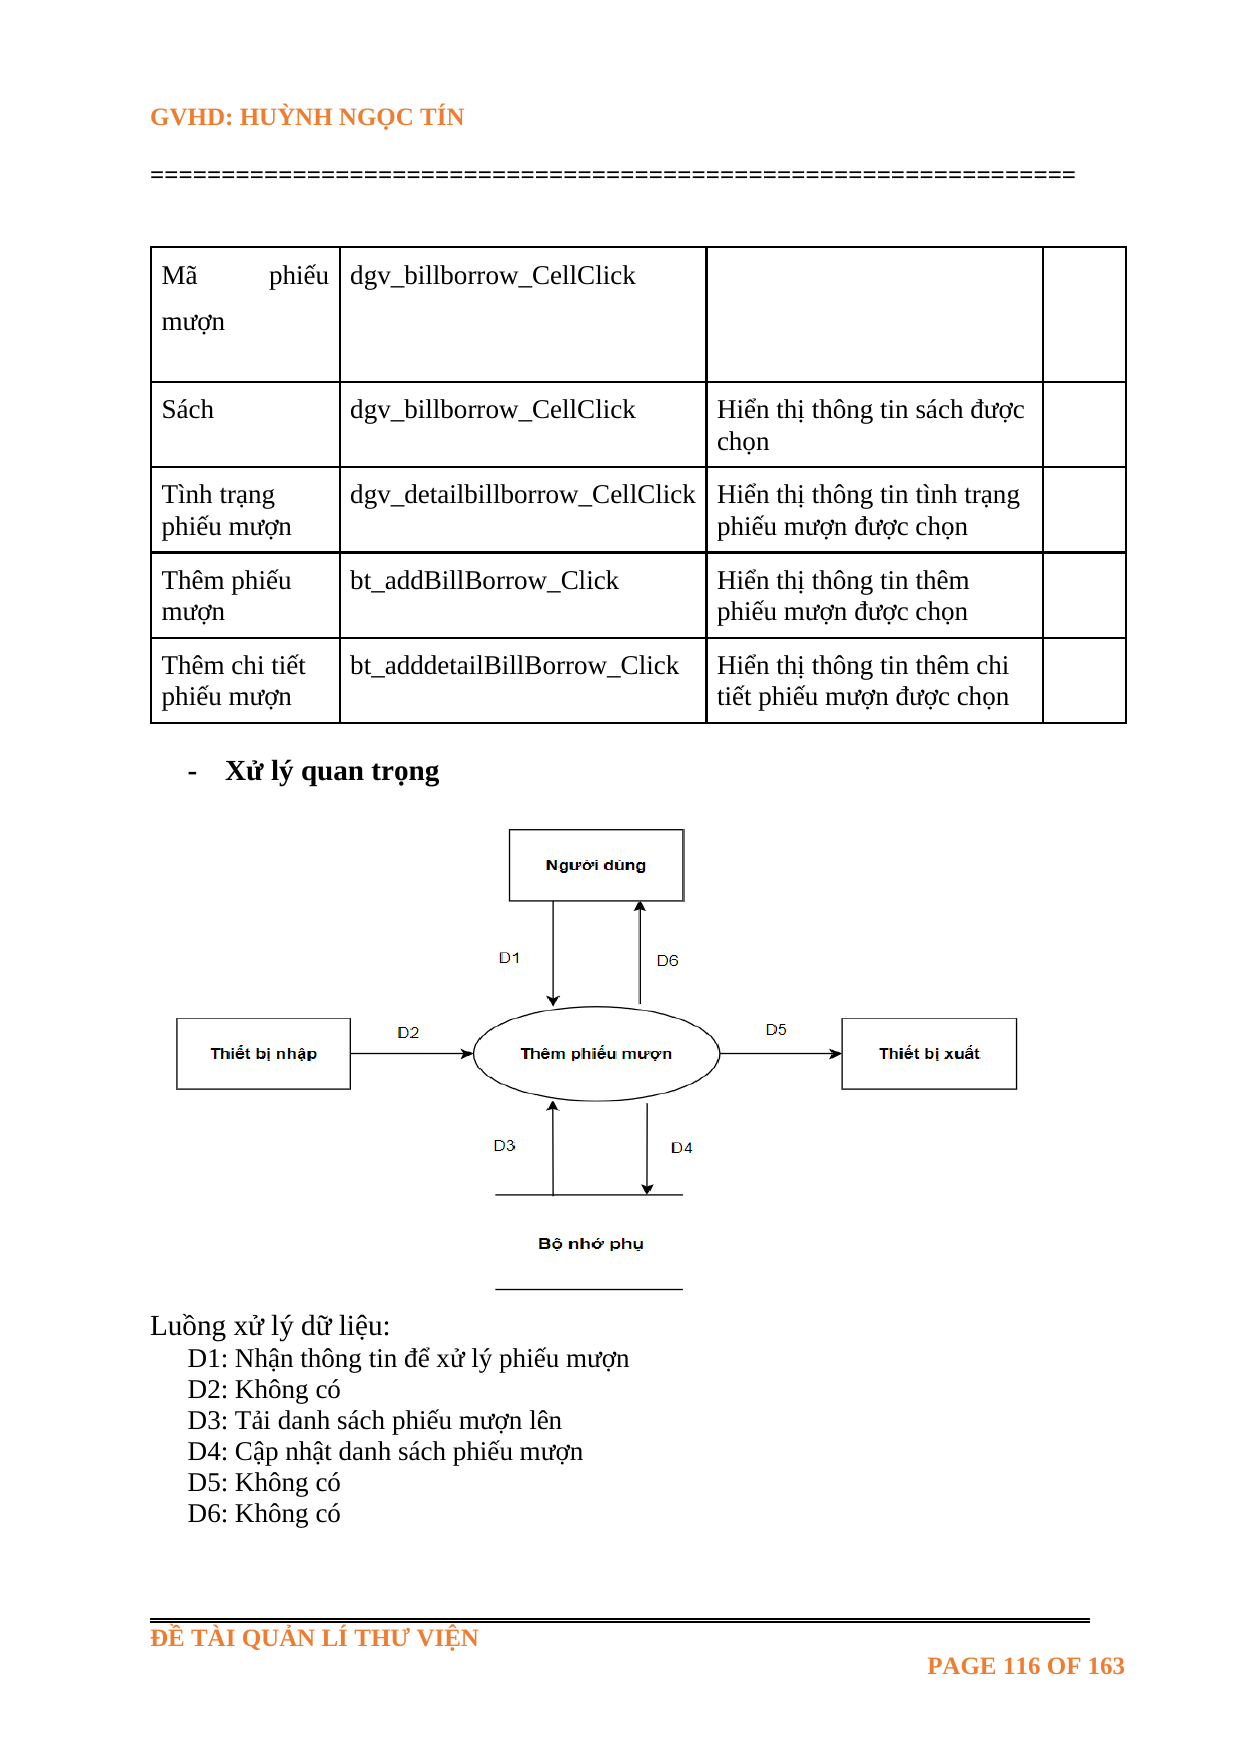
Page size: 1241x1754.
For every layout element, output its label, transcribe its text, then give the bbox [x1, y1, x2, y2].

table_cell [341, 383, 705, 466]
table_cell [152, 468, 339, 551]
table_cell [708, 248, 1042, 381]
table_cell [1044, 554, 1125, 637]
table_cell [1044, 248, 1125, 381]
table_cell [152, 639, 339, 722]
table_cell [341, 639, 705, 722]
text Luồng xử lý dữ liệu: [150, 1308, 1090, 1342]
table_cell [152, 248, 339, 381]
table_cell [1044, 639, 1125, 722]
text D1: Nhận thông tin để xử lý phiếu mượn D2: Không có D3: Tải danh sách phiếu mượn lên D4: Cập nhật danh sách phiếu mượn D5: Không có D6: Không có [187, 1342, 1090, 1529]
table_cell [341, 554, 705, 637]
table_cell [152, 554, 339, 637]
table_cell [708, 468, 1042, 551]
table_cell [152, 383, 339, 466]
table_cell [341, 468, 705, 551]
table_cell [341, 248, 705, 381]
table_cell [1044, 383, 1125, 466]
picture [150, 812, 1049, 1309]
list Xử lý quan trọng [187, 753, 1090, 786]
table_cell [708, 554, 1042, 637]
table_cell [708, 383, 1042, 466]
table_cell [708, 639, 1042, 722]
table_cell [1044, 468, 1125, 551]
